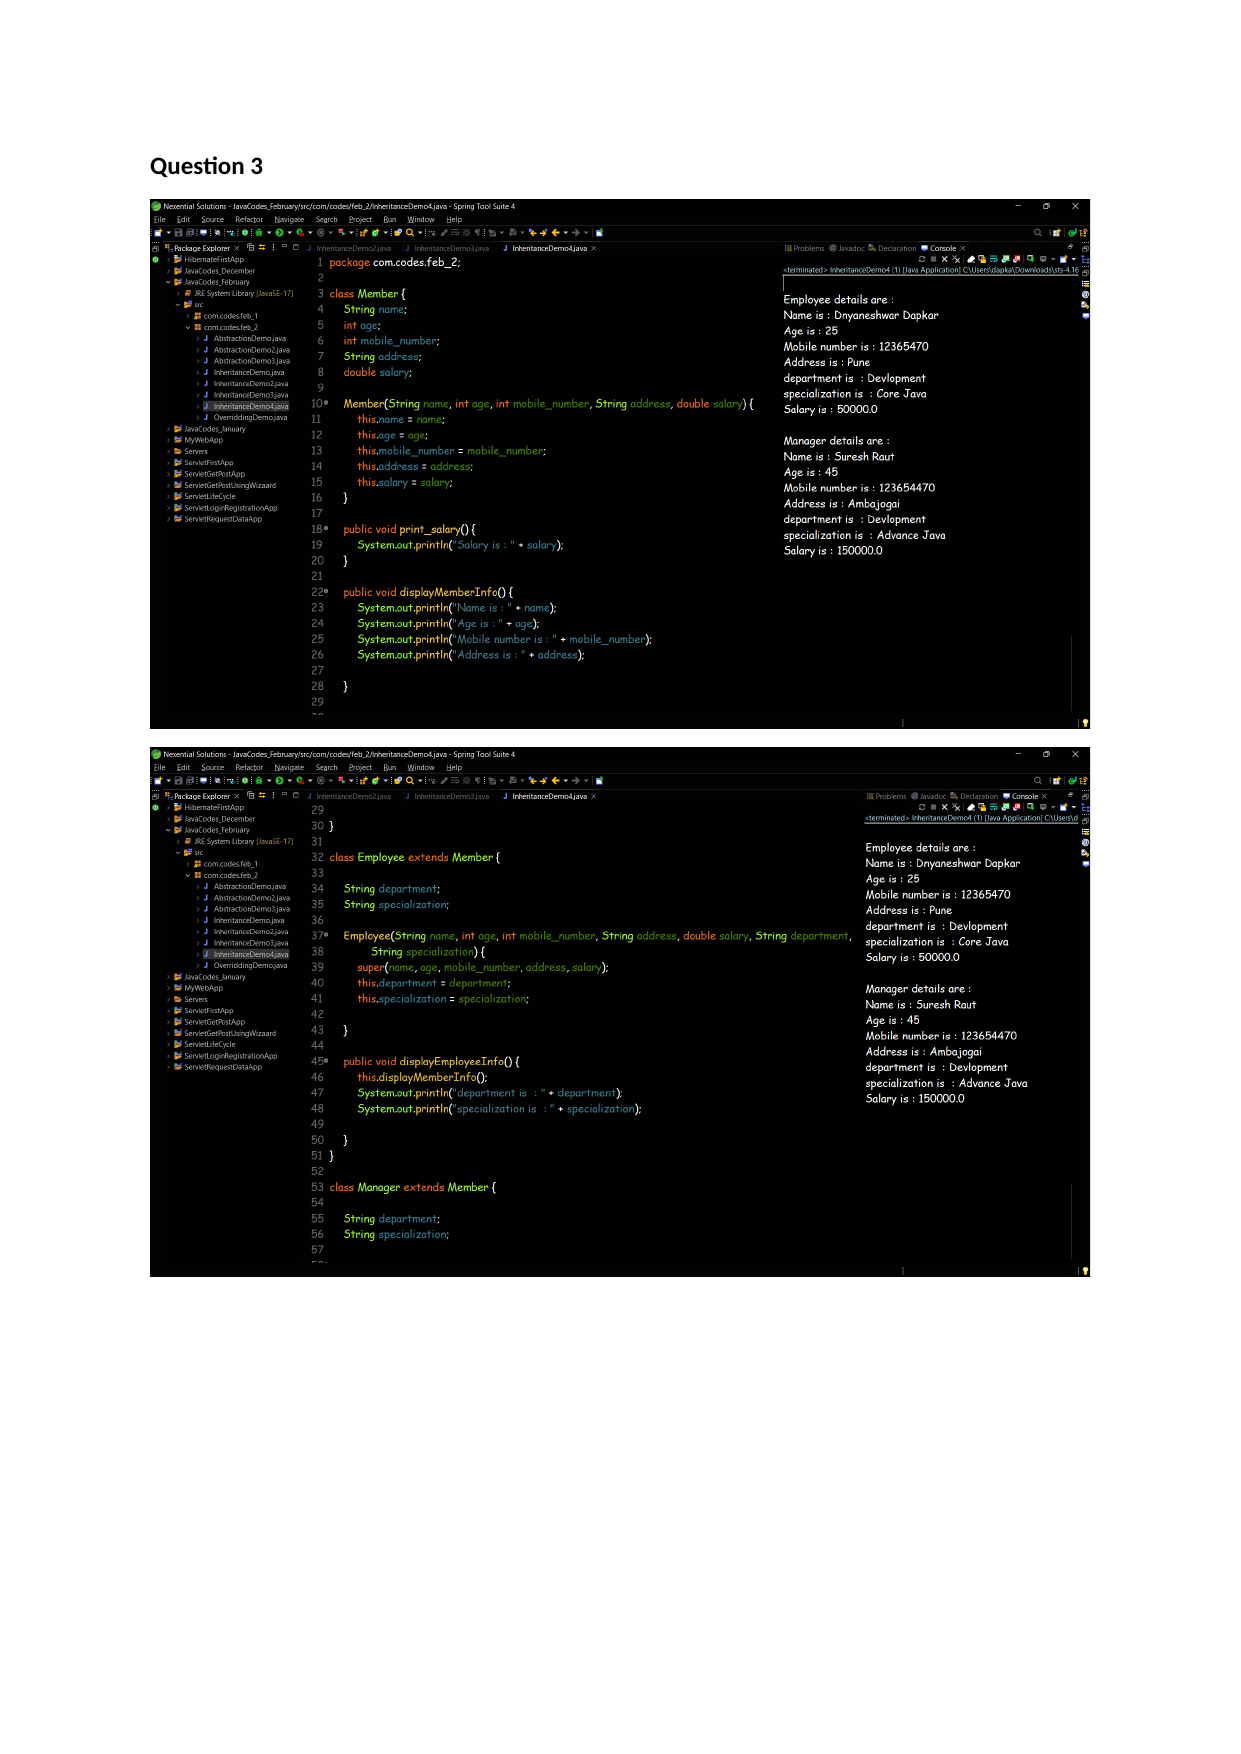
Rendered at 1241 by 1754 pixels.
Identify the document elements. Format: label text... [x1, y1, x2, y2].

text Question 3 [150, 150, 1090, 181]
picture [150, 199, 1091, 729]
picture [150, 747, 1091, 1277]
